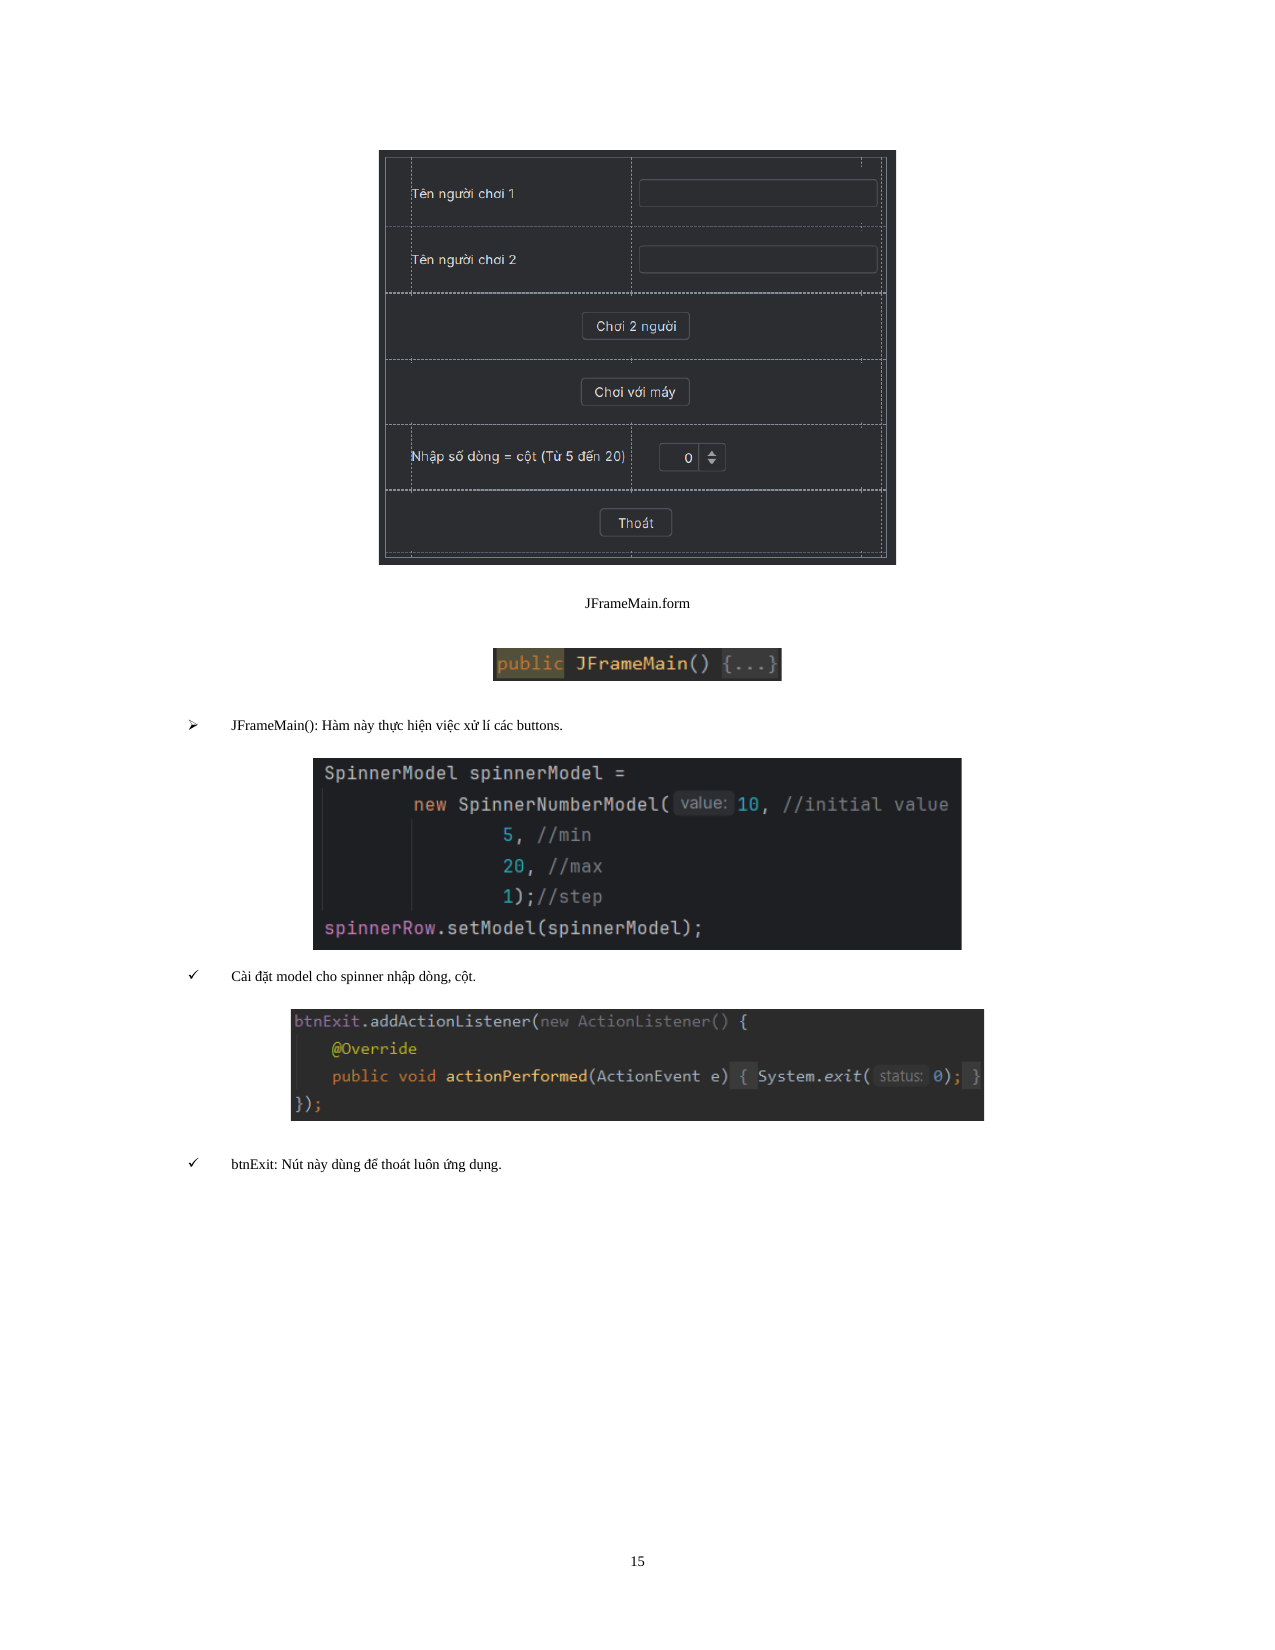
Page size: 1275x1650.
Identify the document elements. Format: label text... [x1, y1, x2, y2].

picture [290, 1009, 985, 1121]
list JFrameMain(): Hàm này thực hiện việc xử lí các buttons. [187, 705, 1087, 733]
text JFrameMain.form [187, 583, 1087, 612]
picture [313, 758, 962, 950]
picture [493, 648, 782, 681]
picture [378, 150, 897, 565]
list btnExit: Nút này dùng để thoát luôn ứng dụng. [187, 1144, 1087, 1173]
list Cài đặt model cho spinner nhập dòng, cột. [187, 955, 1087, 984]
